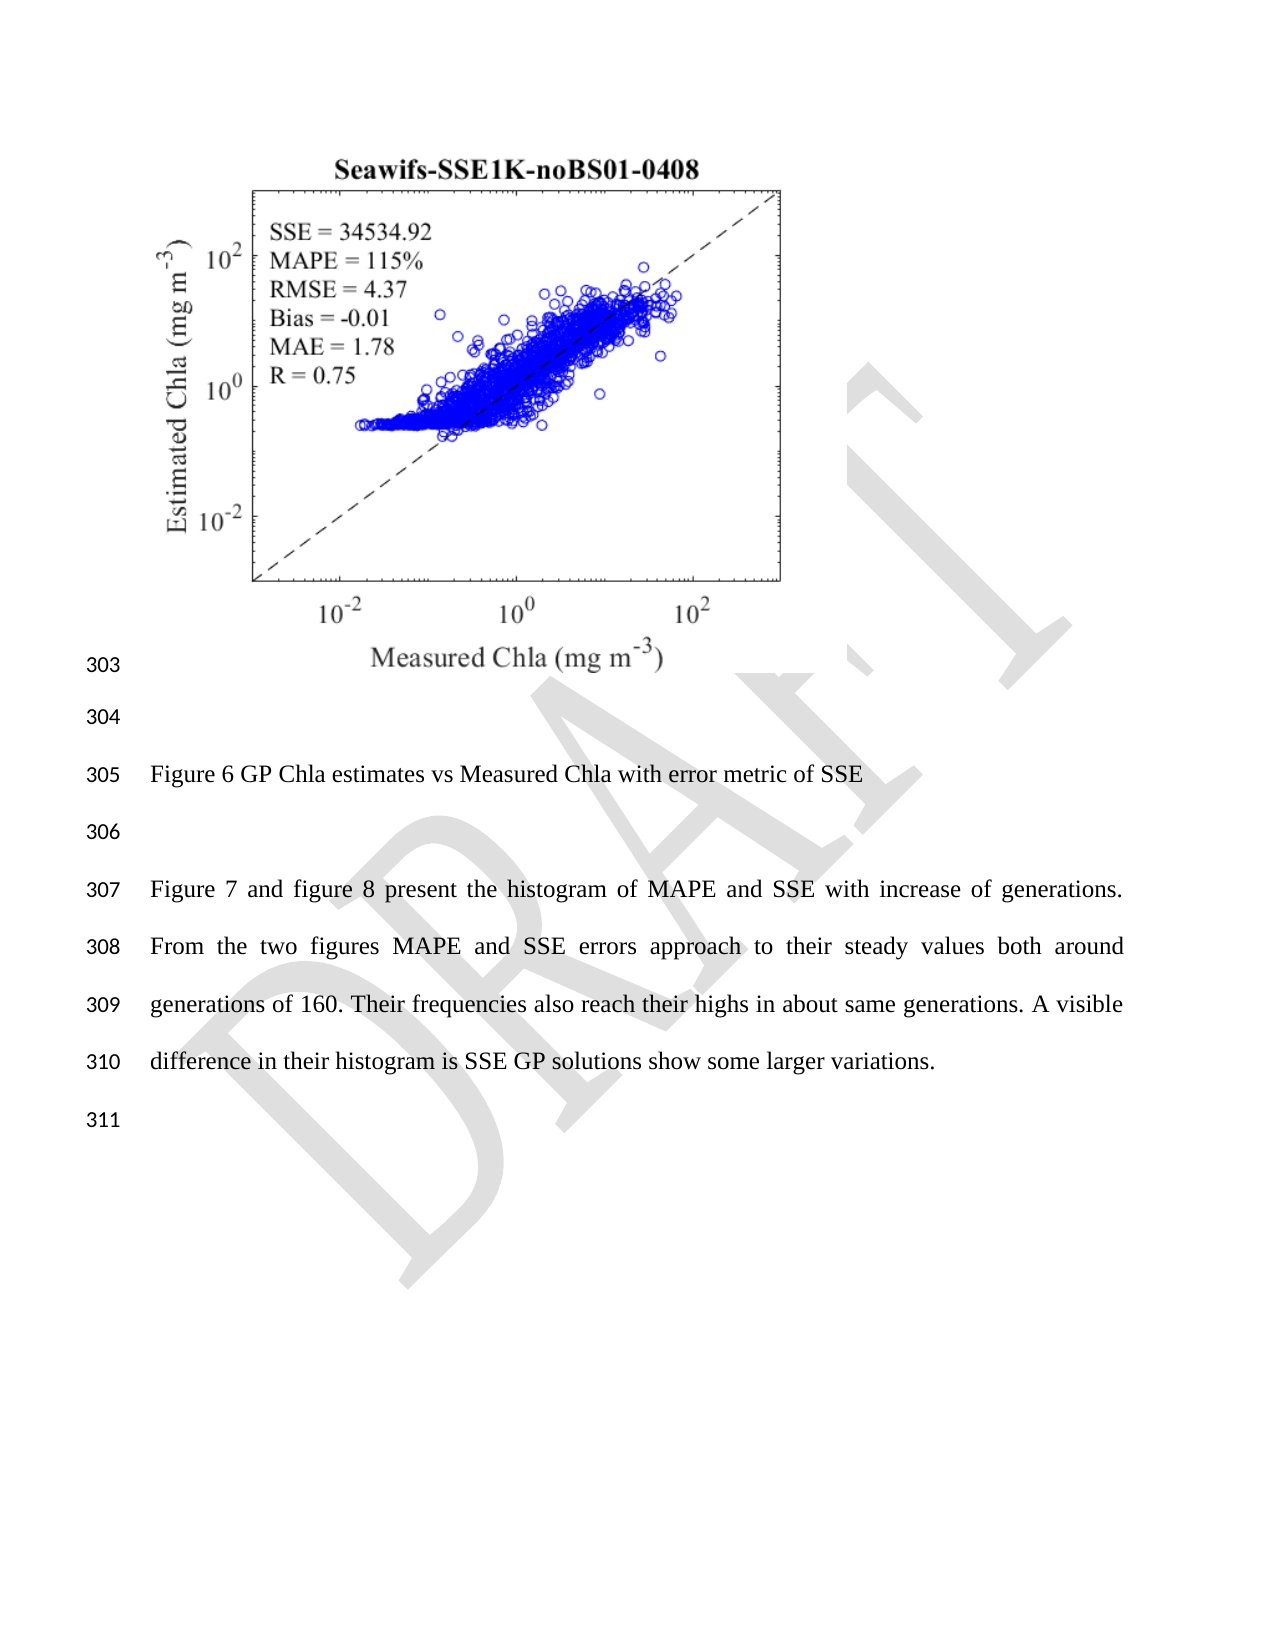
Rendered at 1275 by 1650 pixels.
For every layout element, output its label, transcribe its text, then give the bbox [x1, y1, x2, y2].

picture [150, 150, 847, 673]
text Figure 6 GP Chla estimates vs Measured Chla with error metric of SSE [150, 759, 1125, 788]
text Figure 7 and figure 8 present the histogram of MAPE and SSE with increase of generations. From the two figures MAPE and SSE errors approach to their steady values both around generations of 160. Their frequencies also reach their highs in about same generations. A visible difference in their histogram is SSE GP solutions show some larger variations. [150, 874, 1125, 1075]
